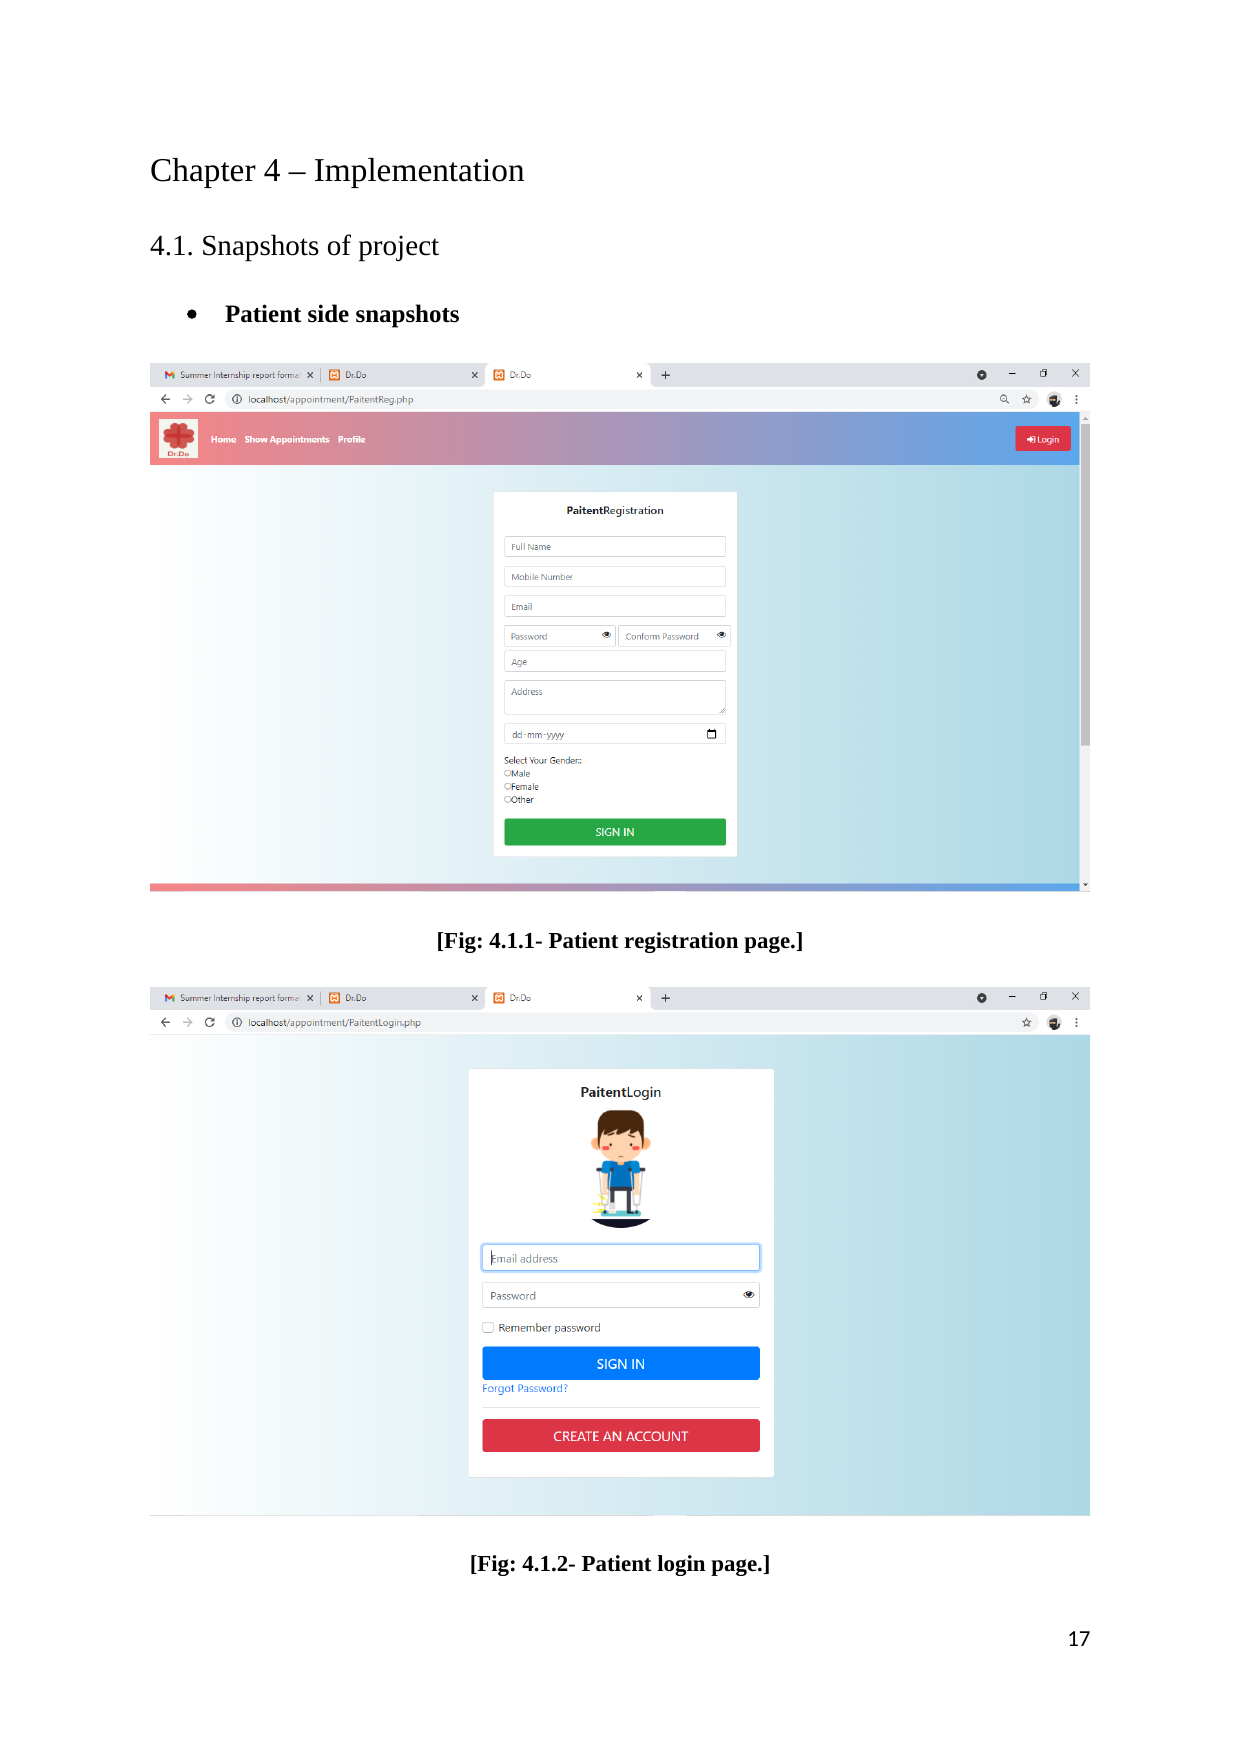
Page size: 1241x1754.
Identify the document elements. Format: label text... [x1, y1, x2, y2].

text [Fig: 4.1.2- Patient login page.] [150, 1550, 1090, 1577]
list Patient side snapshots [187, 299, 1090, 328]
text Chapter 4 – Implementation [150, 150, 1090, 188]
text 4.1. Snapshots of project [150, 228, 1090, 262]
picture [150, 987, 1091, 1516]
picture [150, 363, 1091, 892]
text [Fig: 4.1.1- Patient registration page.] [150, 927, 1090, 953]
